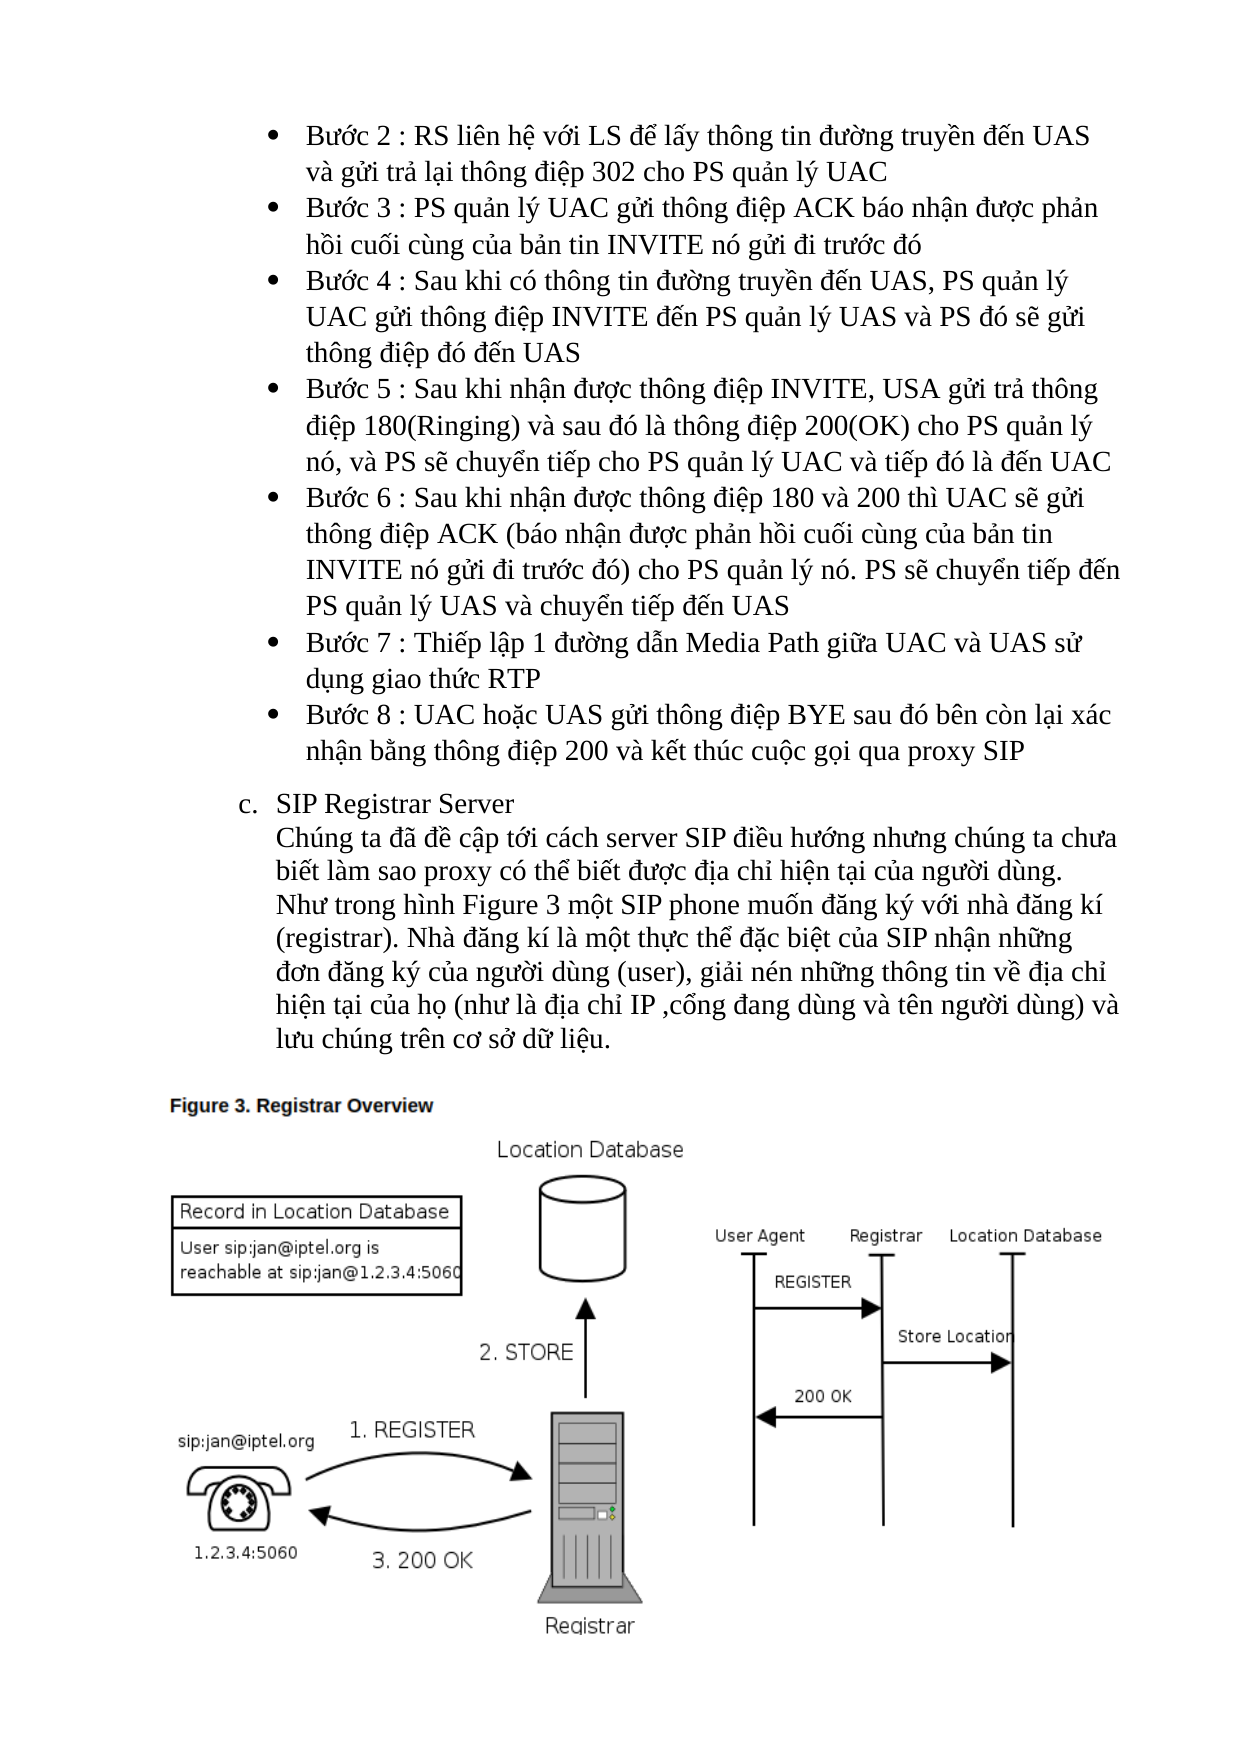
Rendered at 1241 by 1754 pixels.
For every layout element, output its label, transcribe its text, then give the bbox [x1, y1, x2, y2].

list Bước 4 : Sau khi có thông tin đường truyền đến UAS, PS quản lý UAC gửi thông điệp INVITE đến PS quản lý UAS và PS đó sẽ gửi thông điệp đó đến UAS [268, 263, 1122, 369]
list Bước 6 : Sau khi nhận được thông điệp 180 và 200 thì UAC sẽ gửi thông điệp ACK (báo nhận được phản hồi cuối cùng của bản tin INVITE nó gửi đi trước đó) cho PS quản lý nó. PS sẽ chuyển tiếp đến PS quản lý UAS và chuyển tiếp đến UAS [268, 480, 1122, 622]
text Như trong hình Figure 3 một SIP phone muốn đăng ký với nhà đăng kí (registrar). Nhà đăng kí là một thực thể đặc biệt của SIP nhận những đơn đăng ký của người dùng (user), giải nén những thông tin về địa chỉ hiện tại của họ (như là địa chỉ IP ,cổng đang dùng và tên người dùng) và lưu chúng trên cơ sở dữ liệu. [276, 887, 1122, 1054]
list Bước 2 : RS liên hệ với LS để lấy thông tin đường truyền đến UAS và gửi trả lại thông điệp 302 cho PS quản lý UAC [268, 118, 1122, 188]
list SIP Registrar Server [238, 786, 1122, 820]
text Chúng ta đã đề cập tới cách server SIP điều hướng nhưng chúng ta chưa biết làm sao proxy có thể biết được địa chỉ hiện tại của người dùng. [276, 820, 1122, 887]
picture [166, 1088, 1122, 1635]
list Bước 8 : UAC hoặc UAS gửi thông điệp BYE sau đó bên còn lại xác nhận bằng thông điệp 200 và kết thúc cuộc gọi qua proxy SIP [268, 697, 1122, 767]
list Bước 5 : Sau khi nhận được thông điệp INVITE, USA gửi trả thông điệp 180(Ringing) và sau đó là thông điệp 200(OK) cho PS quản lý nó, và PS sẽ chuyển tiếp cho PS quản lý UAC và tiếp đó là đến UAC [268, 371, 1122, 477]
list Bước 3 : PS quản lý UAC gửi thông điệp ACK báo nhận được phản hồi cuối cùng của bản tin INVITE nó gửi đi trước đó [268, 191, 1122, 260]
list Bước 7 : Thiếp lập 1 đường dẫn Media Path giữa UAC và UAS sử dụng giao thức RTP [268, 625, 1122, 694]
